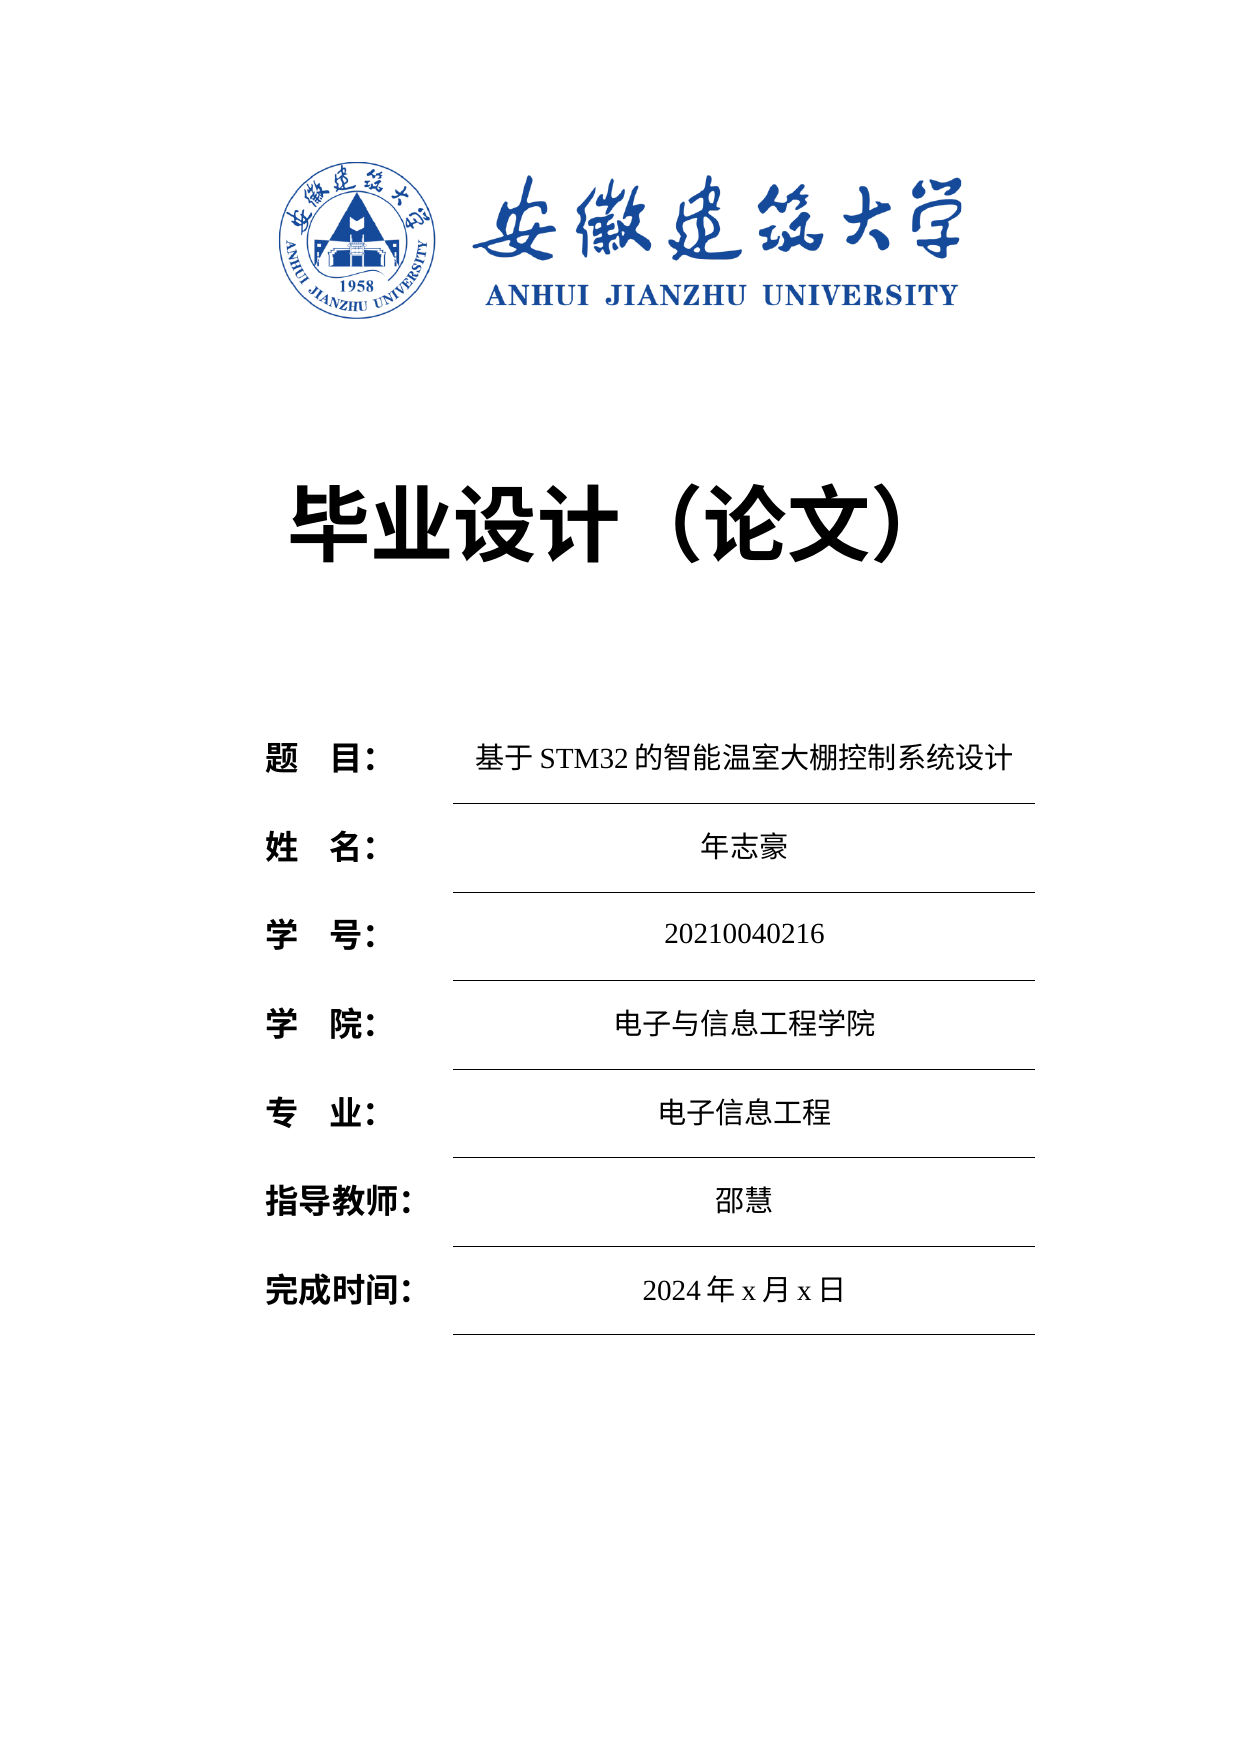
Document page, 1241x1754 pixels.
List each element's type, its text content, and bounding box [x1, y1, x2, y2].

table_cell 电子信息工程 [453, 1070, 1035, 1157]
table_cell 20210040216 [453, 893, 1035, 980]
table_cell 专 业： [254, 1069, 453, 1157]
table_cell 姓 名： [254, 803, 453, 892]
table_cell 指导教师： [254, 1157, 453, 1246]
picture [278, 162, 962, 319]
table_cell 2024年x月x日 [453, 1247, 1035, 1334]
table_cell 年志豪 [453, 804, 1035, 892]
table_cell 电子与信息工程学院 [453, 981, 1035, 1069]
text 毕业设计（论文） [187, 454, 1053, 584]
table_cell 学 院： [254, 980, 453, 1069]
table_header 基于STM32的智能温室大棚控制系统设计 [453, 715, 1035, 803]
table_cell 学 号： [254, 892, 453, 980]
table_cell 完成时间： [254, 1246, 453, 1334]
table_cell 邵慧 [453, 1158, 1035, 1246]
table_header 题 目： [254, 715, 453, 803]
